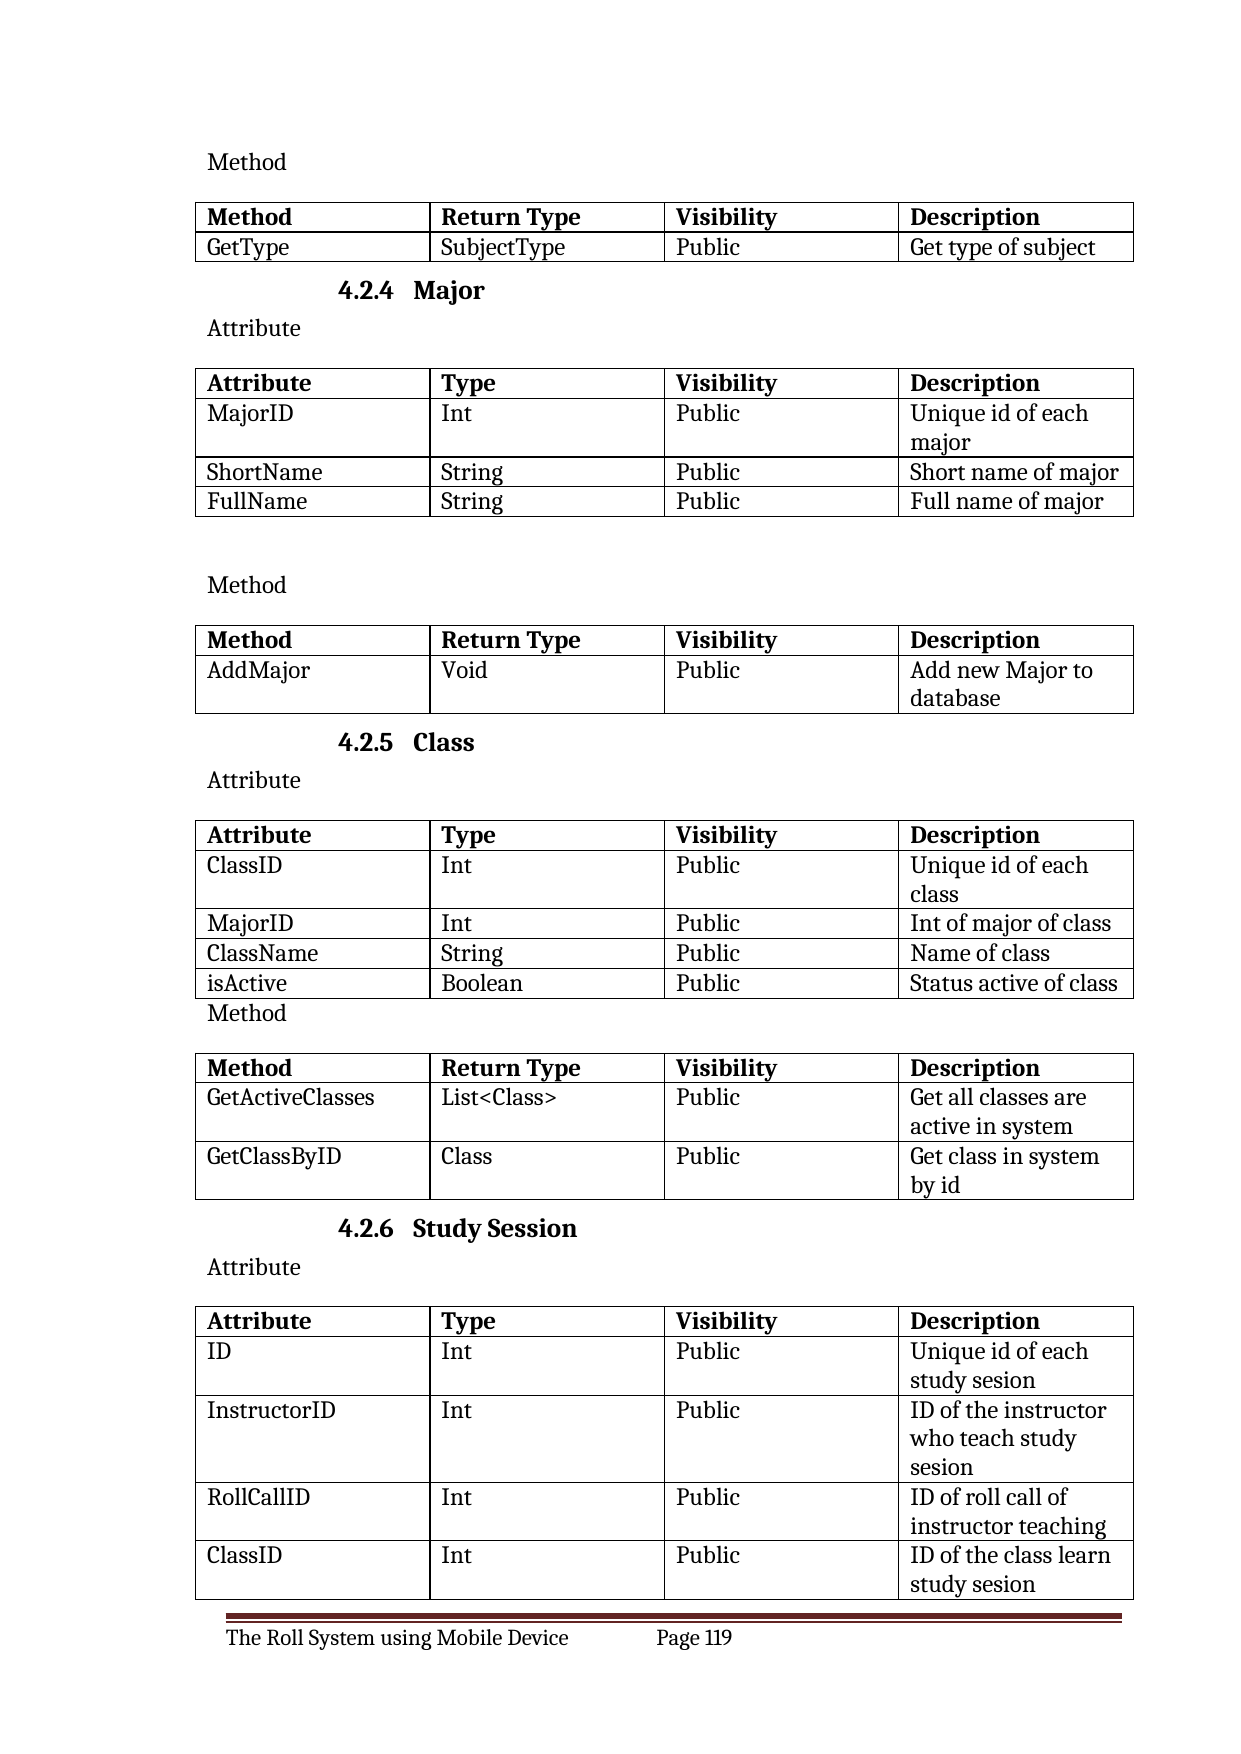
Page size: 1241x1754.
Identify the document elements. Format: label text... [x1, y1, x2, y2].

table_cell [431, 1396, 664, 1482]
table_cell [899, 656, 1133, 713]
subtitle Study Session [338, 1213, 1122, 1244]
table_header Visibility [665, 626, 898, 654]
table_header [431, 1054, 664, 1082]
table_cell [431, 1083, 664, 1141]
table_cell Public [665, 233, 898, 261]
table_header Attribute [196, 369, 429, 398]
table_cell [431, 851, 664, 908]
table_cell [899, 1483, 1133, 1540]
table_cell Int [431, 399, 664, 456]
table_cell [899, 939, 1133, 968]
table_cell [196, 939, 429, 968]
table_cell Public [665, 399, 898, 456]
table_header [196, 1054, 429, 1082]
table_header Description [899, 369, 1133, 398]
table_cell Full name of major [899, 487, 1133, 516]
table_cell Public [665, 458, 898, 486]
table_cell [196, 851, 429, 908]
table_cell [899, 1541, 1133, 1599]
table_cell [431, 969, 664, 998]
table_cell GetType [196, 233, 429, 261]
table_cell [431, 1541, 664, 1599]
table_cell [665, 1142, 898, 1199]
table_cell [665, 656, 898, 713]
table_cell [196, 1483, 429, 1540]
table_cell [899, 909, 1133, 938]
table_header Return Type [431, 626, 664, 654]
table_cell AddMajor [196, 656, 429, 713]
table_cell ShortName [196, 458, 429, 486]
subtitle Class [338, 727, 1122, 758]
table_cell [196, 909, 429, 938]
table_cell FullName [196, 487, 429, 516]
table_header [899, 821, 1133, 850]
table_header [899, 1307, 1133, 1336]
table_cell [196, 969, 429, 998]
table_cell MajorID [196, 399, 429, 456]
text Method [207, 571, 1122, 599]
table_header Method [196, 203, 429, 231]
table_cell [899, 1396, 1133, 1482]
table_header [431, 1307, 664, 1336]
text Method [207, 999, 1122, 1027]
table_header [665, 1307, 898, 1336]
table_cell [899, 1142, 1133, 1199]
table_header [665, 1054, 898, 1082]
table_header Description [899, 626, 1133, 654]
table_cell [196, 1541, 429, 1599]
table_cell String [431, 487, 664, 516]
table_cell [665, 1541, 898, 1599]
table_cell Get type of subject [899, 233, 1133, 261]
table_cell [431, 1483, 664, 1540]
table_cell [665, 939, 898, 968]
table_header Type [431, 369, 664, 398]
text Method [207, 148, 1122, 176]
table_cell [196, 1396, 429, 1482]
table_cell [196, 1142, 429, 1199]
table_header Visibility [665, 369, 898, 398]
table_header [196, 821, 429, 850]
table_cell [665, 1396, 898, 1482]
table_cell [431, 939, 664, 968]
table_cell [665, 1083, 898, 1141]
table_header Return Type [431, 203, 664, 231]
subtitle Major [338, 275, 1122, 306]
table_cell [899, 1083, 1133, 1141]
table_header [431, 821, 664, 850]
table_cell Unique id of each major [899, 399, 1133, 456]
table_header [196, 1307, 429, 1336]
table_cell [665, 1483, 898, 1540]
table_cell Public [665, 487, 898, 516]
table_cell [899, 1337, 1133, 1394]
text Attribute [207, 1252, 1122, 1281]
table_header Description [899, 203, 1133, 231]
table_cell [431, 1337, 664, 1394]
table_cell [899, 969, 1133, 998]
table_header Visibility [665, 203, 898, 231]
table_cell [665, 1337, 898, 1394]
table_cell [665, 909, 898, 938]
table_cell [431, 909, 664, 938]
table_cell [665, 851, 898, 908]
table_header Method [196, 626, 429, 654]
text Attribute [207, 314, 1122, 343]
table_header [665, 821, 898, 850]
table_cell String [431, 458, 664, 486]
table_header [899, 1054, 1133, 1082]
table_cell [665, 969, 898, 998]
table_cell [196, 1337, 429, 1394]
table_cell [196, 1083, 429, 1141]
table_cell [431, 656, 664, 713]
text Attribute [207, 766, 1122, 795]
table_cell Short name of major [899, 458, 1133, 486]
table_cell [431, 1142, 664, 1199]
table_cell SubjectType [431, 233, 664, 261]
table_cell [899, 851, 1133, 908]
